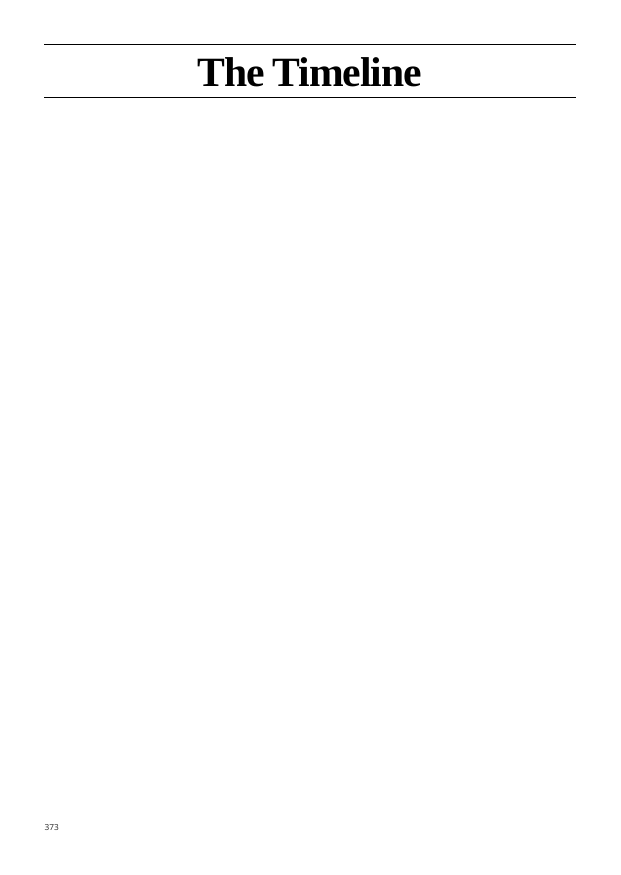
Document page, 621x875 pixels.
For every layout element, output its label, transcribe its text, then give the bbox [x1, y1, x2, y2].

subtitle The Timeline [44, 45, 576, 97]
